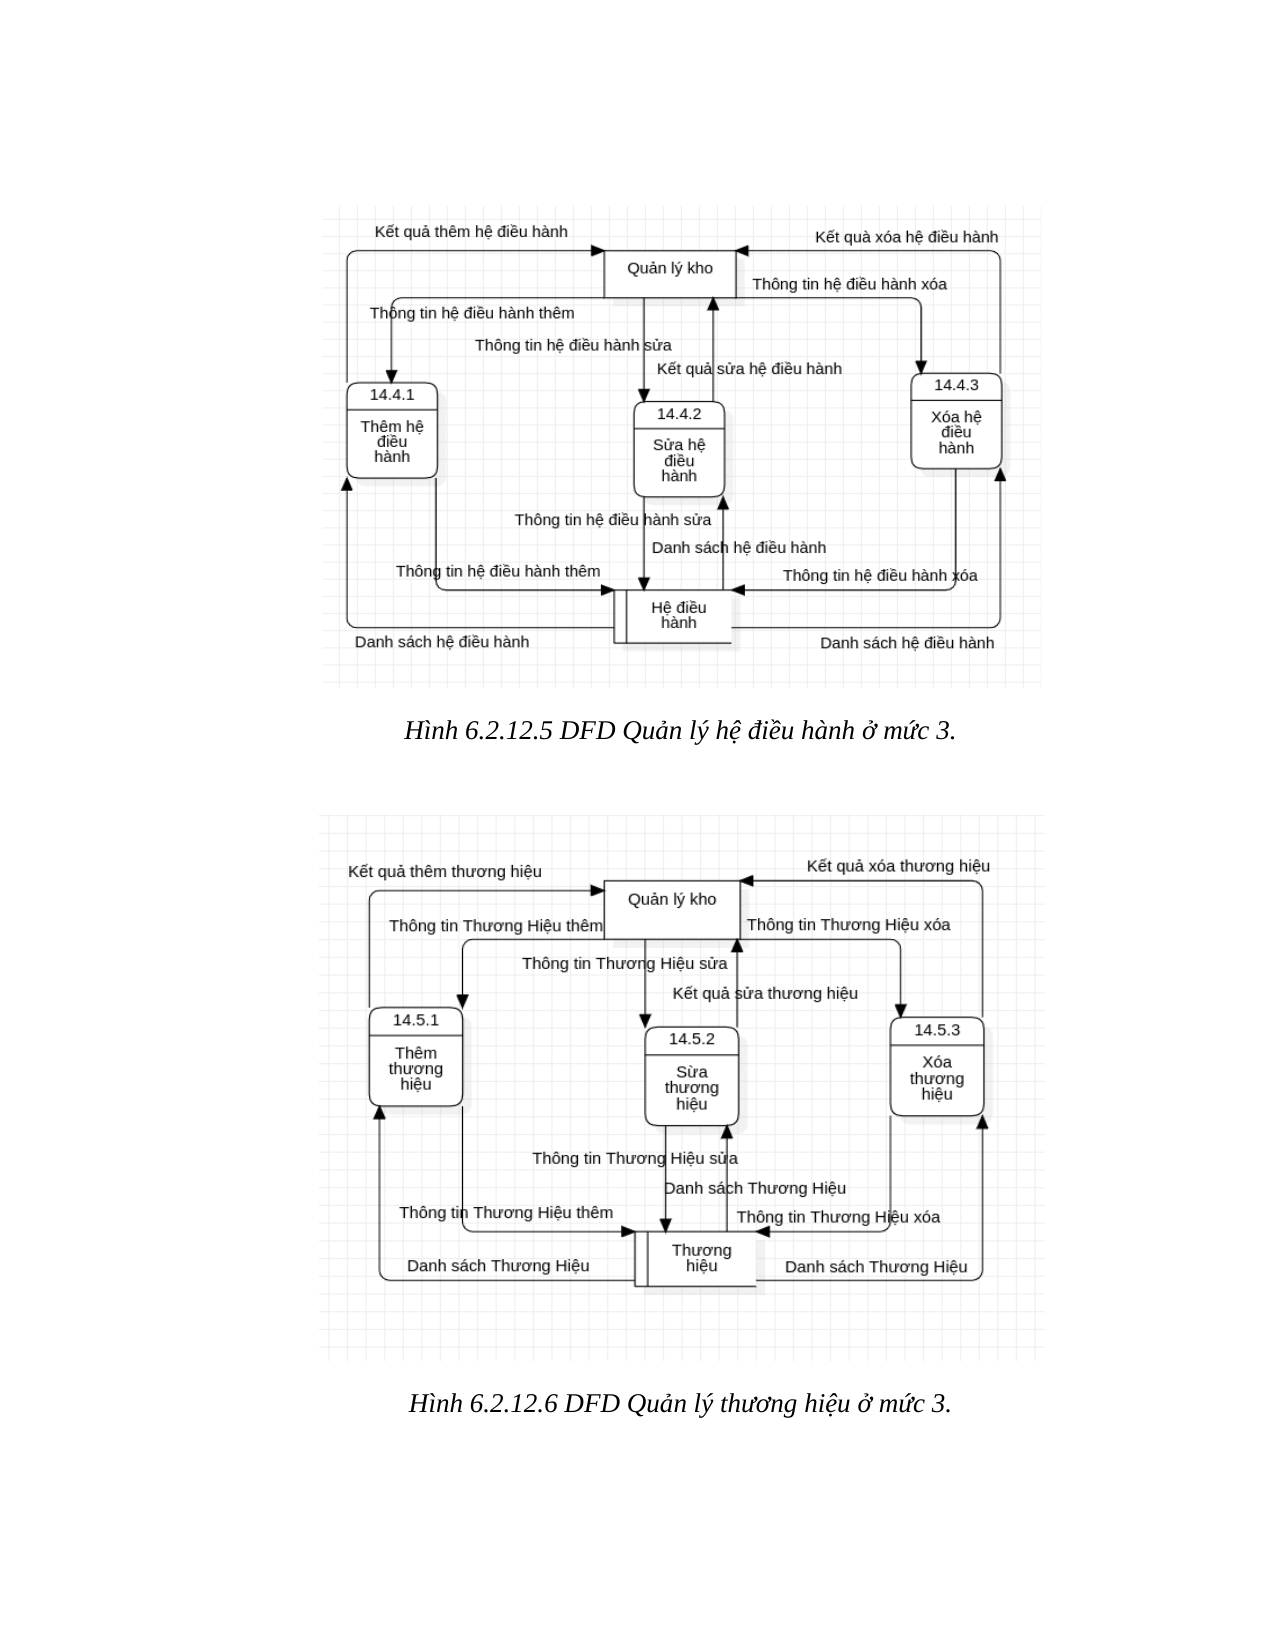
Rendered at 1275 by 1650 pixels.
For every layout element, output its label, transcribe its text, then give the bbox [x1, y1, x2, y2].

text Hình 6.2.12.5 DFD Quản lý hệ điều hành ở mức 3. [207, 714, 1157, 746]
picture [318, 814, 1045, 1361]
text Hình 6.2.12.6 DFD Quản lý thương hiệu ở mức 3. [207, 1387, 1157, 1419]
picture [322, 206, 1042, 688]
